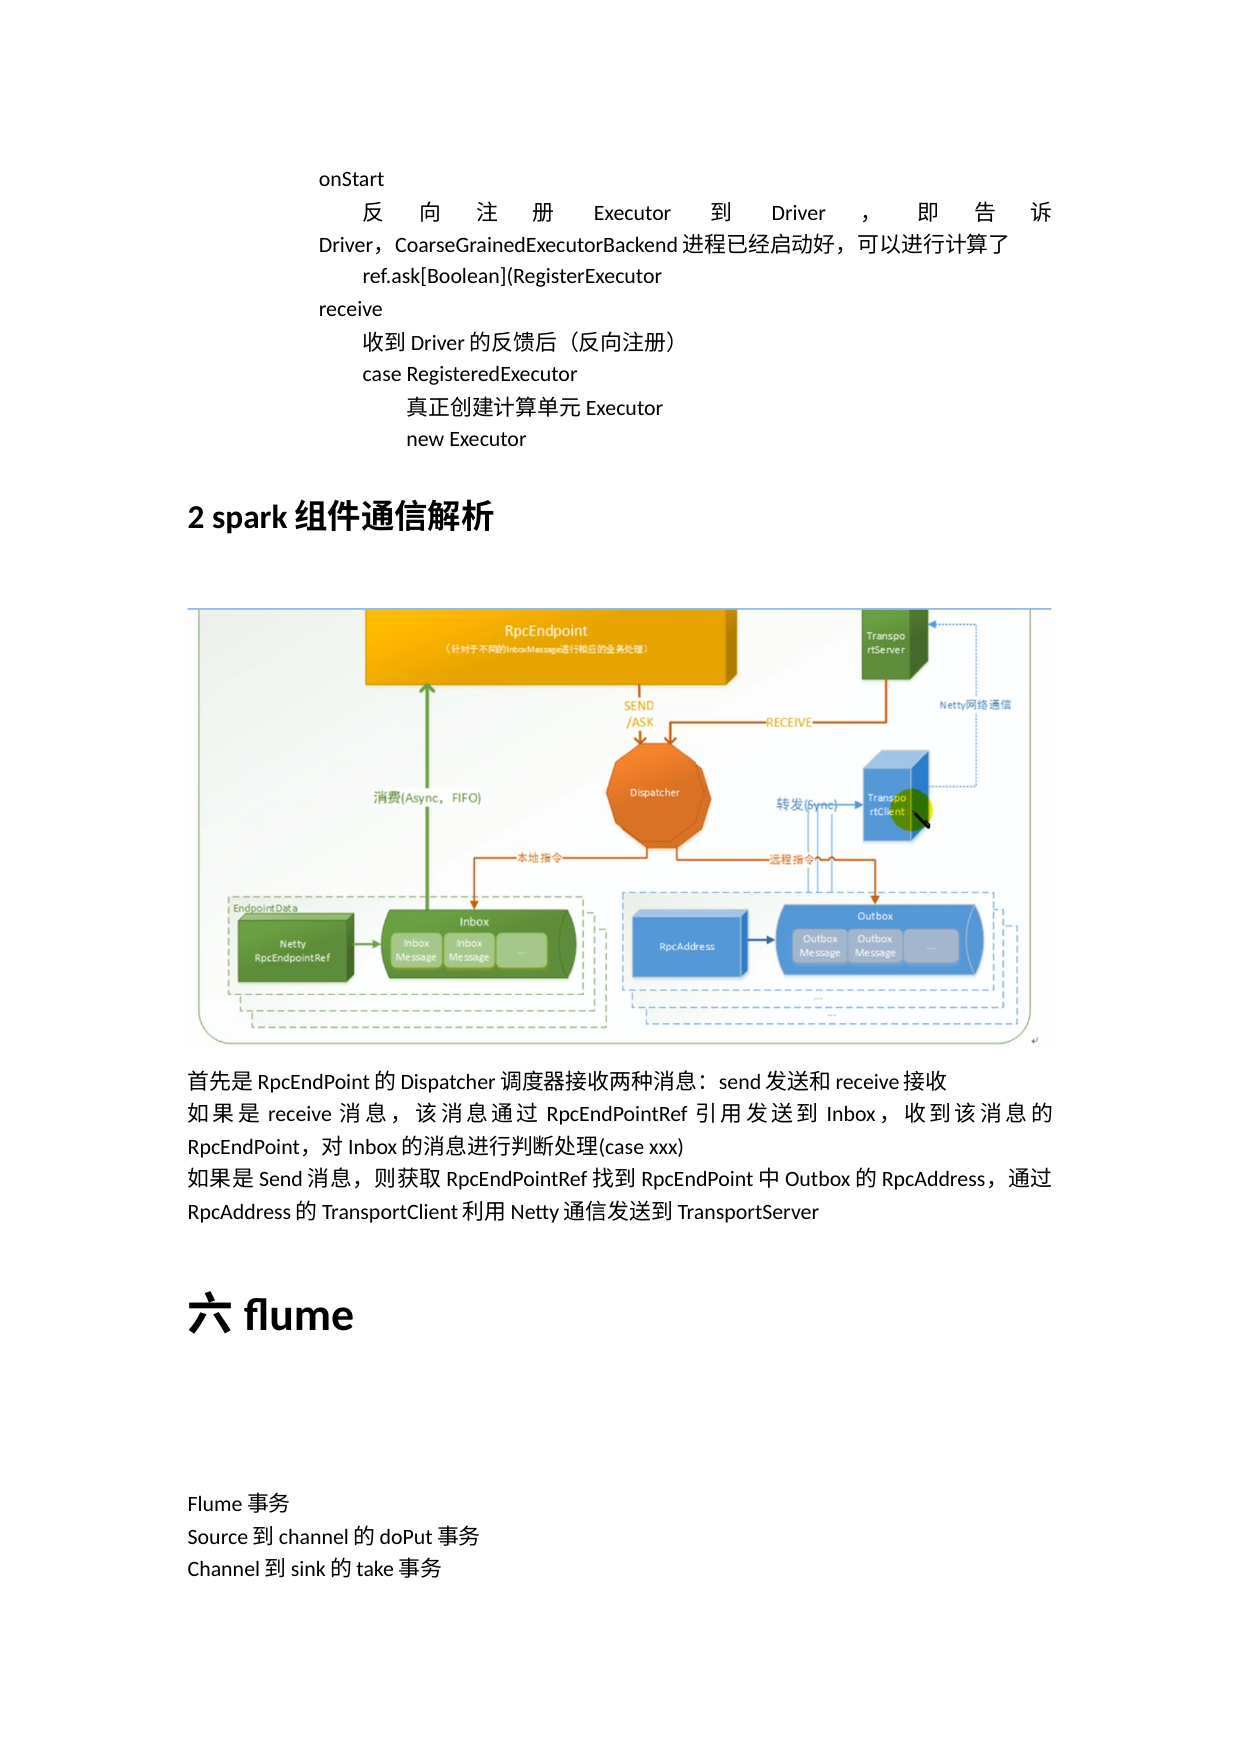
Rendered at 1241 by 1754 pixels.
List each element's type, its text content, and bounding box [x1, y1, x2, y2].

text Channel到sink的take事务 [187, 1551, 1053, 1583]
text 首先是RpcEndPoint的Dispatcher调度器接收两种消息：send发送和receive接收 [187, 1063, 1053, 1096]
text new Executor [362, 422, 1053, 454]
text Source到channel的doPut事务 [187, 1518, 1053, 1551]
text 收到Driver的反馈后（反向注册） [319, 324, 1053, 357]
text 如果是Send消息，则获取RpcEndPointRef找到RpcEndPoint中Outbox的RpcAddress，通过RpcAddress的TransportClient利用Netty通信发送到TransportServer [187, 1161, 1053, 1226]
text 反向注册Executor到Driver，即告诉Driver，CoarseGrainedExecutorBackend进程已经启动好，可以进行计算了 [319, 194, 1053, 259]
subtitle 2 spark组件通信解析 [187, 482, 1053, 547]
text 真正创建计算单元Executor [362, 389, 1053, 422]
text Flume事务 [187, 1486, 1053, 1518]
text case RegisteredExecutor [319, 357, 1053, 389]
text 如果是receive消息，该消息通过RpcEndPointRef引用发送到Inbox，收到该消息的RpcEndPoint，对Inbox的消息进行判断处理(case xxx) [187, 1096, 1053, 1161]
text receive [275, 292, 1053, 324]
text ref.ask[Boolean](RegisterExecutor [319, 259, 1053, 292]
subtitle 六 flume [187, 1261, 1053, 1359]
text onStart [275, 162, 1053, 194]
picture [187, 608, 1052, 1048]
